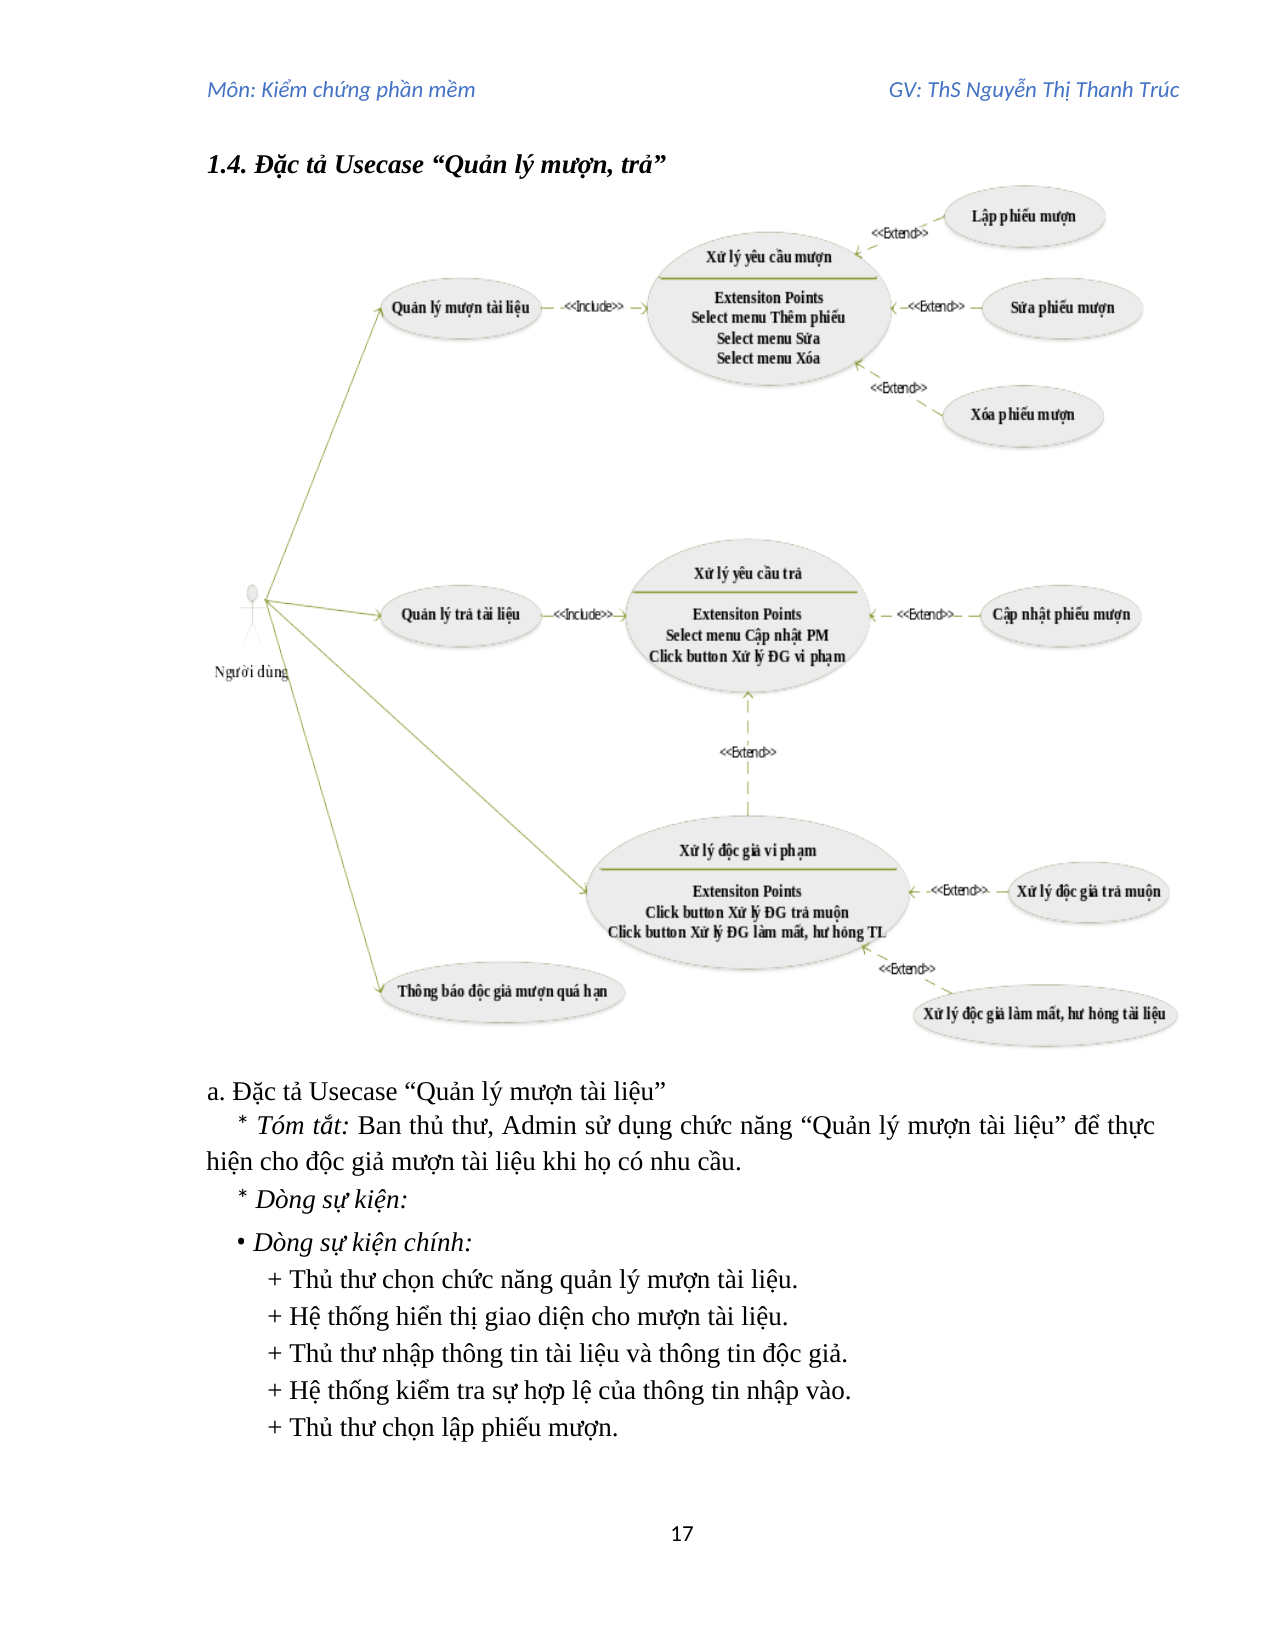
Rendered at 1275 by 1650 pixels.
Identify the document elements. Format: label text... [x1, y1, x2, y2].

subtitle 1.4. Đặc tả Usecase “Quản lý mượn, trả” [207, 148, 1157, 179]
subtitle a. Đặc tả Usecase “Quản lý mượn tài liệu” [207, 1074, 1157, 1106]
text * Tóm tắt: Ban thủ thư, Admin sử dụng chức năng “Quản lý mượn tài liệu” để thực hiện cho độc giả mượn tài liệu khi họ có nhu cầu. [206, 1108, 1156, 1176]
text * Dòng sự kiện: [236, 1182, 1157, 1215]
text + Thủ thư nhập thông tin tài liệu và thông tin độc giả. [267, 1337, 1156, 1368]
text + Thủ thư chọn chức năng quản lý mượn tài liệu. [267, 1264, 1156, 1295]
text + Thủ thư chọn lập phiếu mượn. [267, 1411, 1156, 1442]
text • Dòng sự kiện chính: [207, 1222, 1157, 1259]
text + Hệ thống kiểm tra sự hợp lệ của thông tin nhập vào. [267, 1374, 1156, 1405]
text + Hệ thống hiển thị giao diện cho mượn tài liệu. [267, 1301, 1156, 1332]
